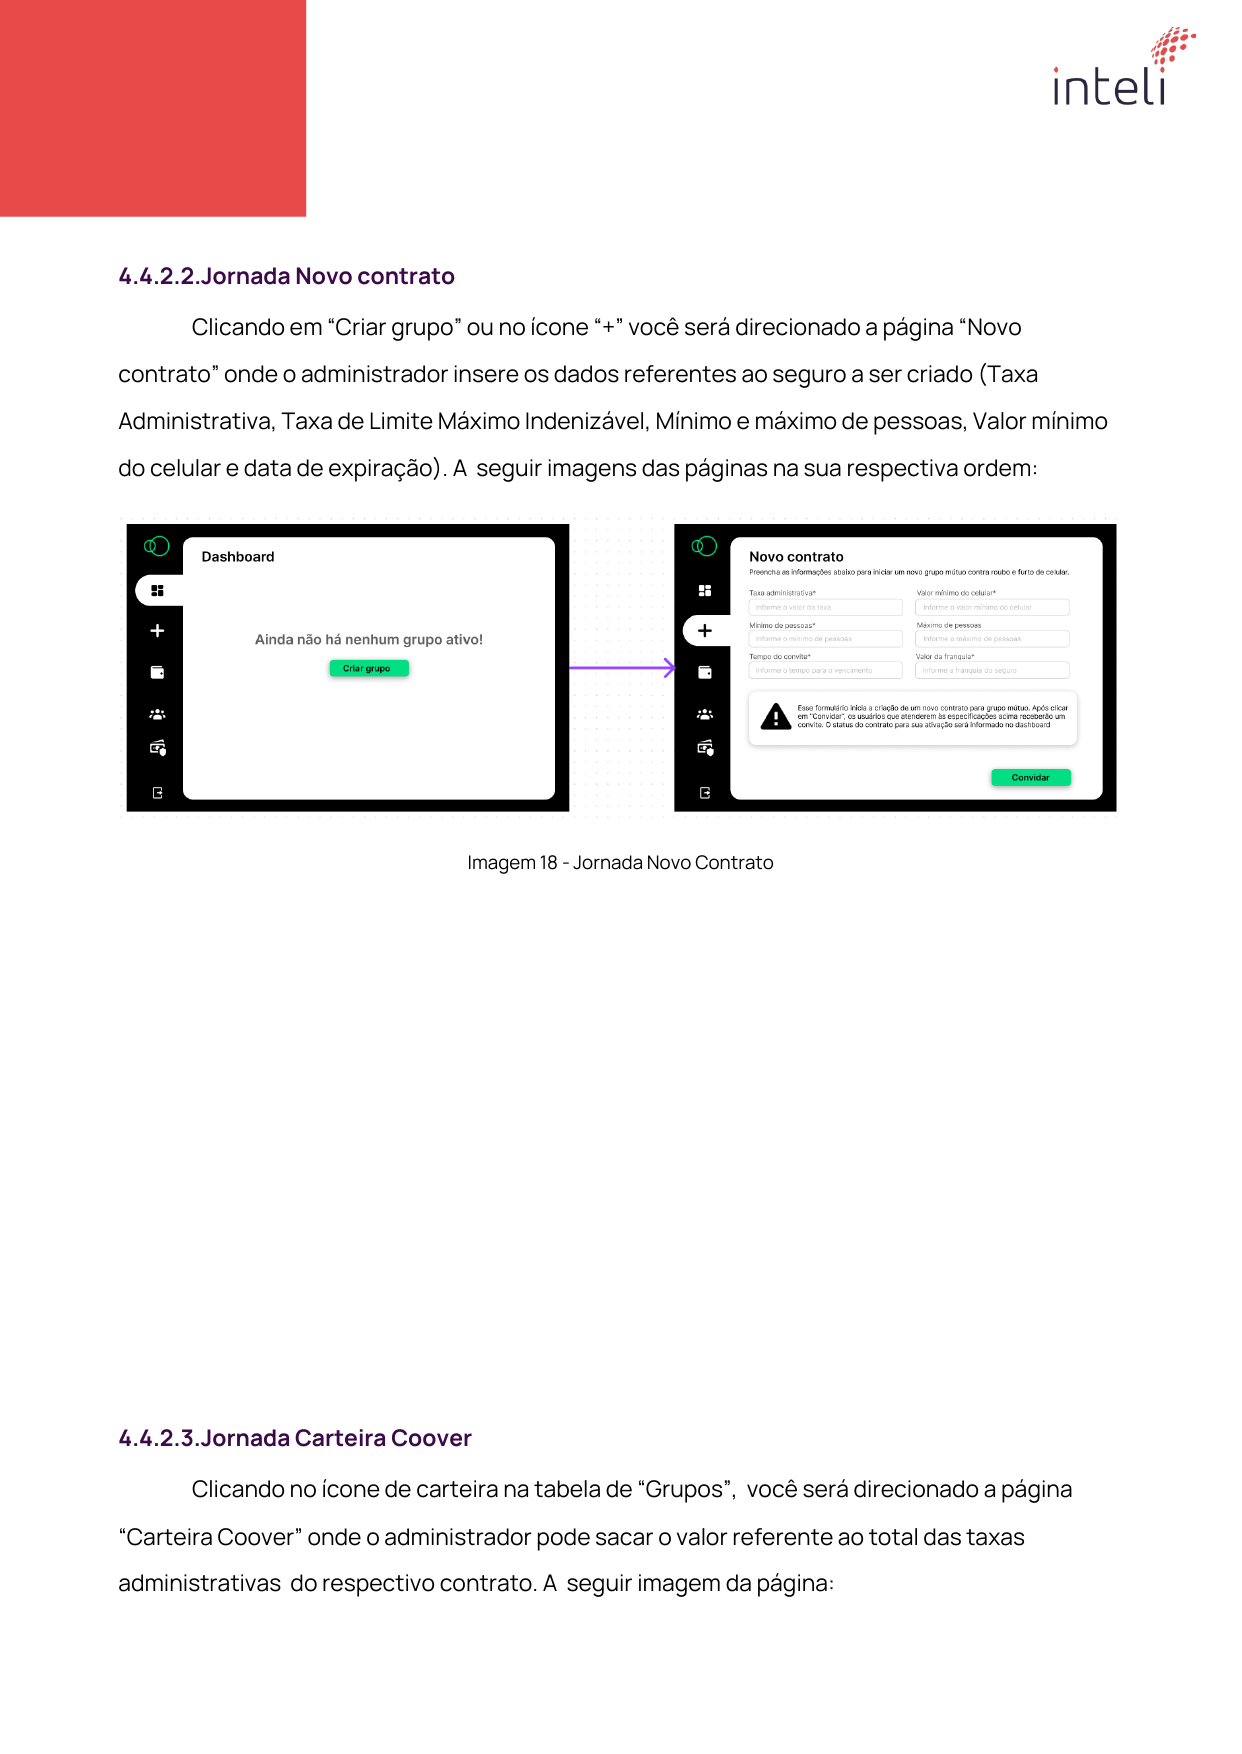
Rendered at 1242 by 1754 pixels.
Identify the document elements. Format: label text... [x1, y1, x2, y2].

subtitle 4.4.2.2.Jornada Novo contrato [118, 259, 1123, 291]
picture [1054, 27, 1197, 105]
text Imagem 18 - Jornada Novo Contrato [118, 850, 1123, 875]
text Clicando no ícone de carteira na tabela de “Grupos”, você será direcionado a página “Carteira Coover” onde o administrador pode sacar o valor referente ao total das taxas administrativas do respectivo contrato. A seguir imagem da página: [118, 1473, 1123, 1599]
picture [118, 515, 1123, 818]
subtitle 4.4.2.3.Jornada Carteira Coover [118, 1422, 1123, 1454]
picture [0, 0, 307, 217]
text Clicando em “Criar grupo” ou no ícone “+” você será direcionado a página “Novo contrato” onde o administrador insere os dados referentes ao seguro a ser criado (Taxa Administrativa, Taxa de Limite Máximo Indenizável, Mínimo e máximo de pessoas, Valor mínimo do celular e data de expiração). A seguir imagens das páginas na sua respectiva ordem: [118, 311, 1123, 483]
